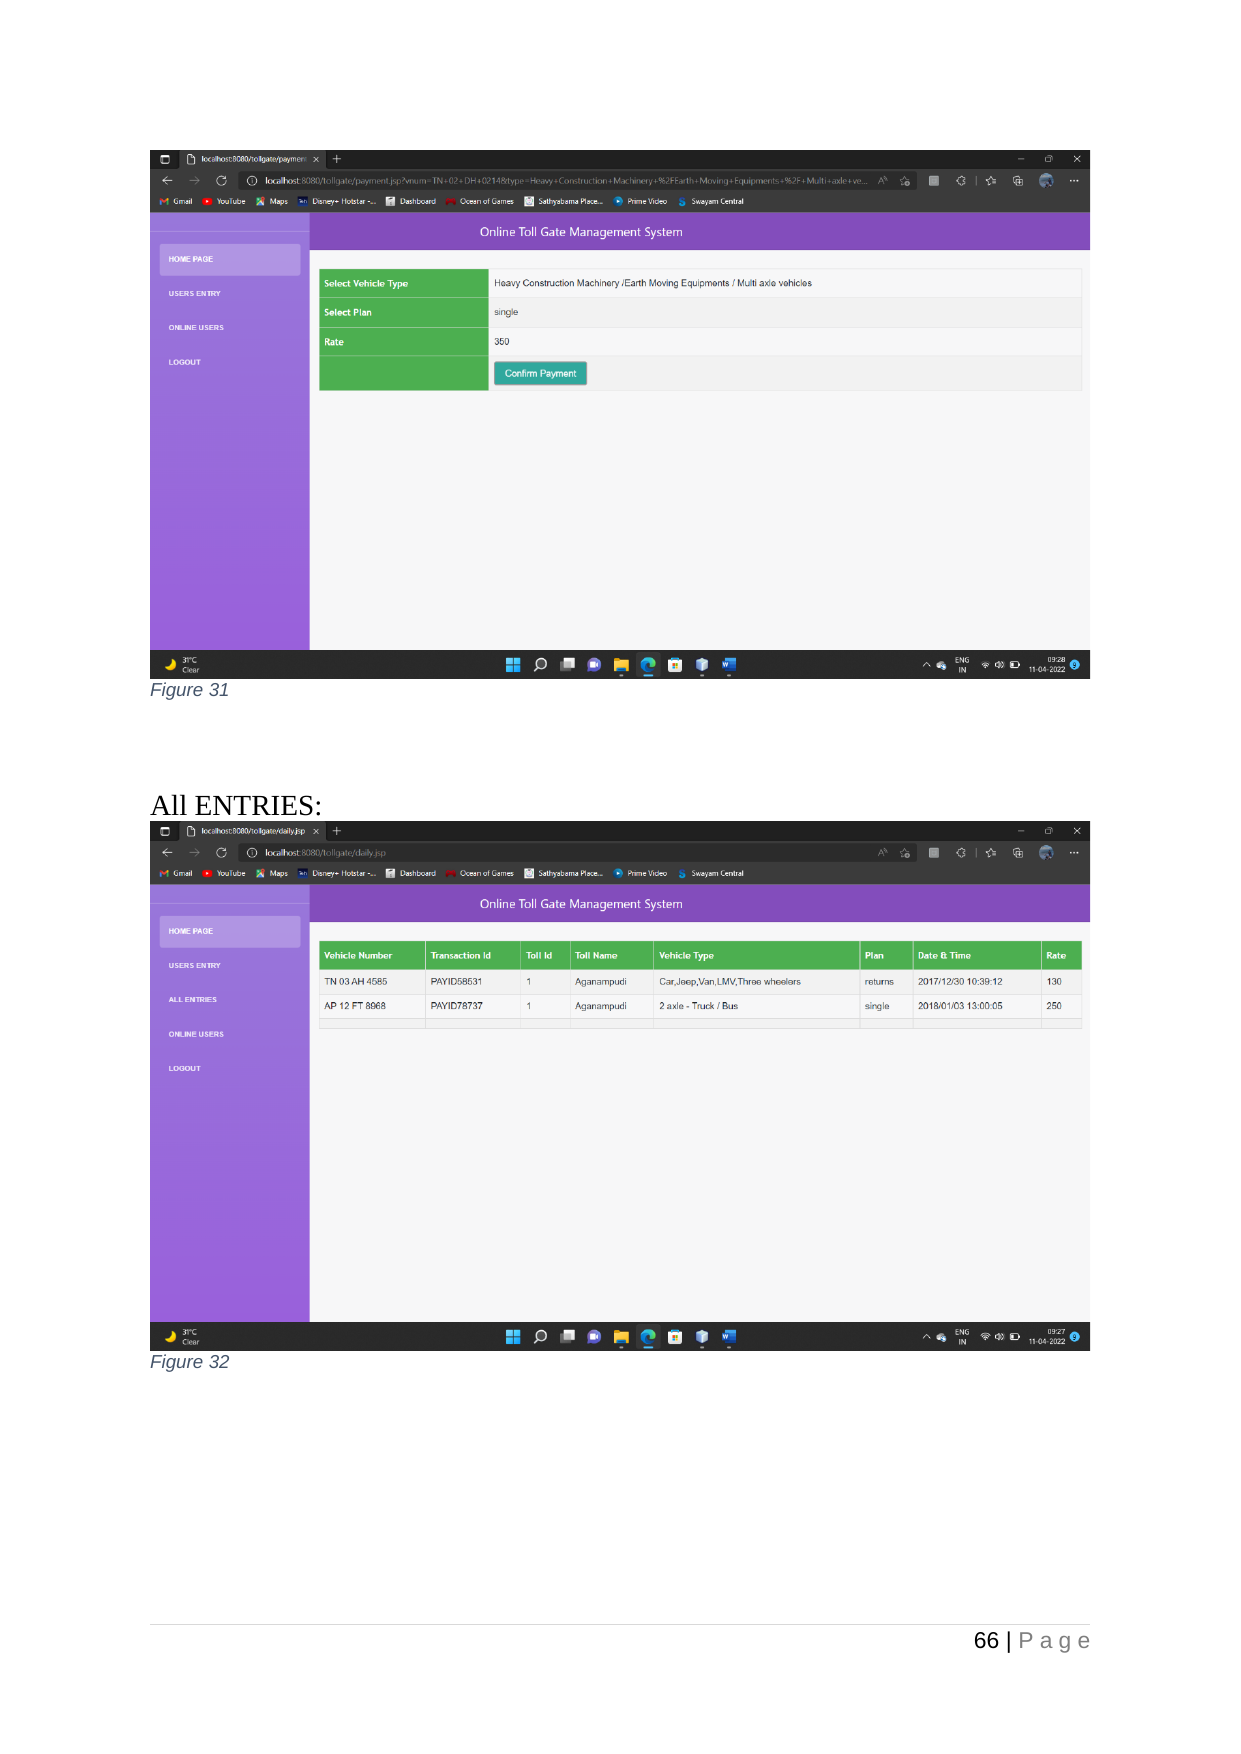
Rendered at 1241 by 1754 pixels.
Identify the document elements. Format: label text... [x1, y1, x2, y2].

text Figure 31 [150, 679, 1090, 700]
picture [150, 821, 1091, 1351]
text Figure 32 [150, 1351, 1090, 1372]
text All ENTRIES: [150, 788, 1090, 821]
picture [150, 150, 1091, 679]
